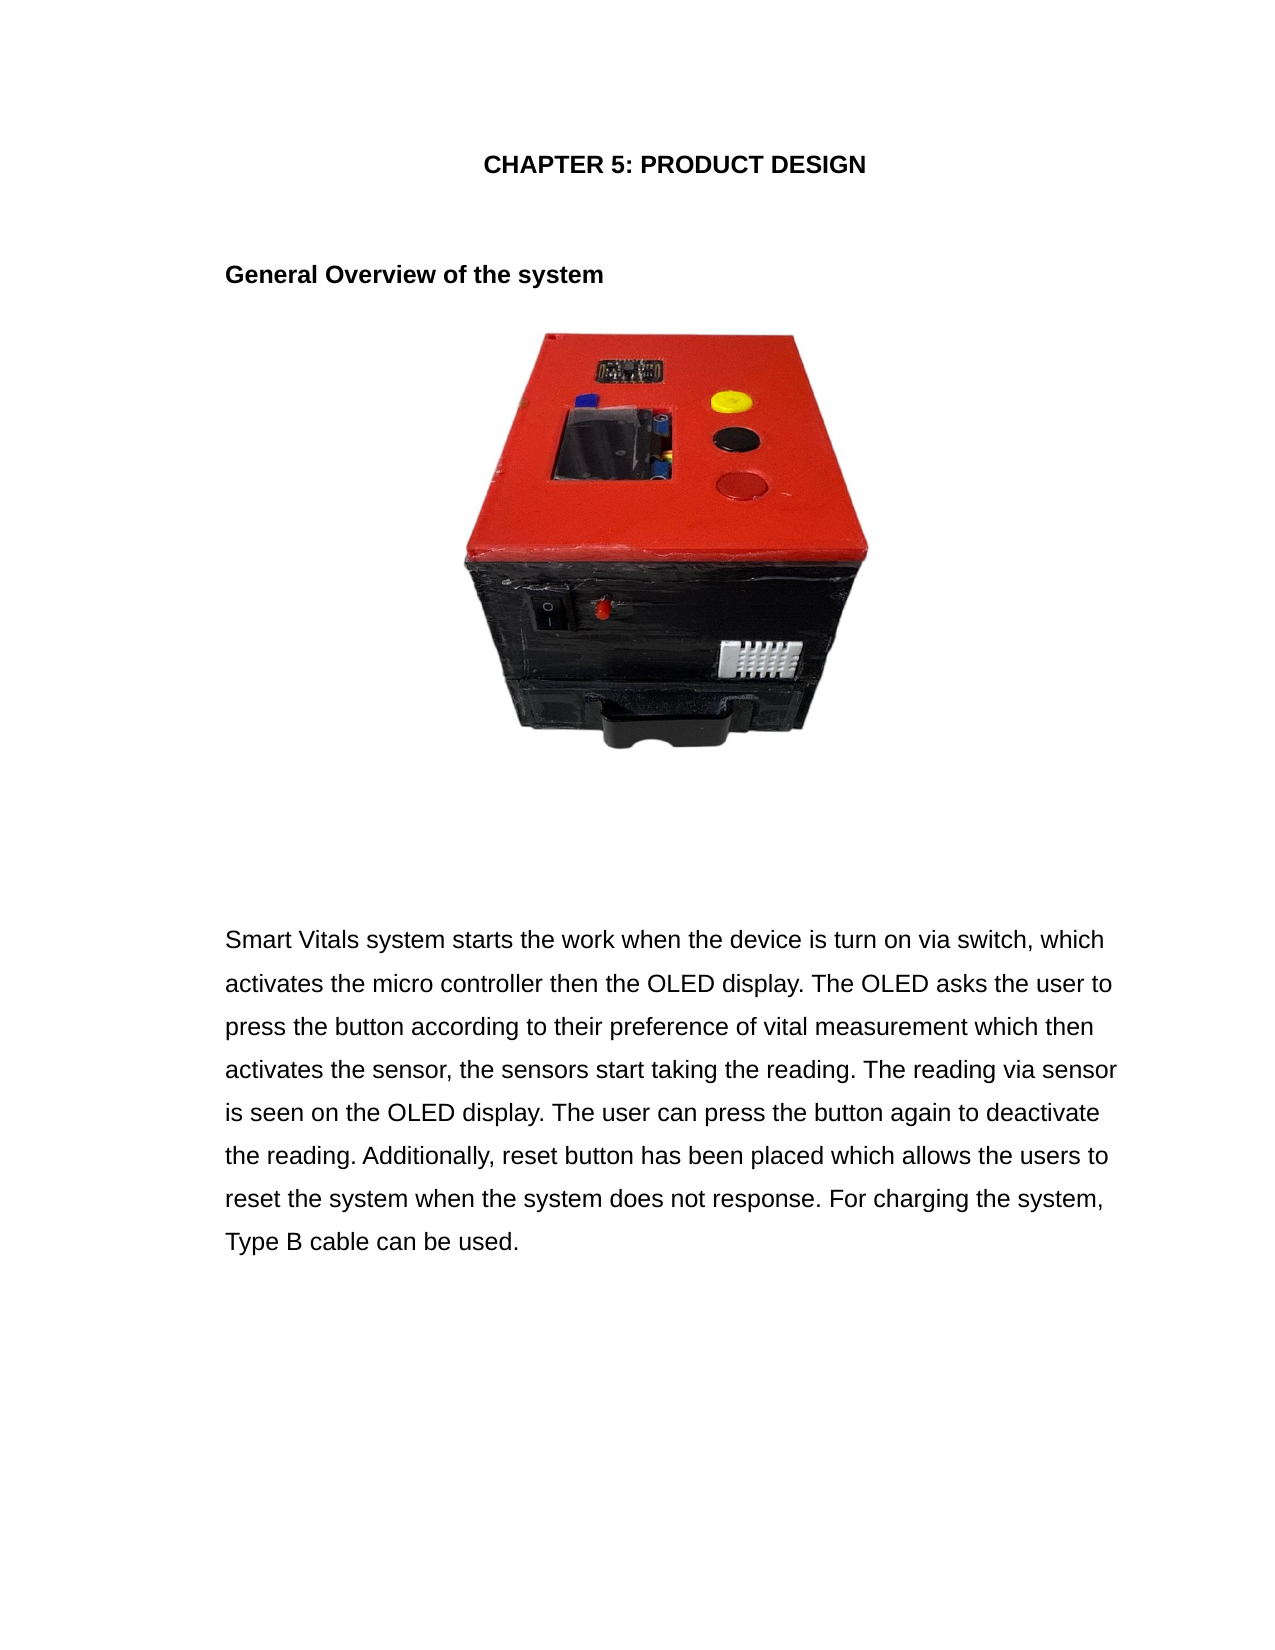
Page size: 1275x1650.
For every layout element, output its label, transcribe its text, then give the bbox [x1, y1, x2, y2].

picture [461, 311, 889, 767]
text Smart Vitals system starts the work when the device is turn on via switch, which activates the micro controller then the OLED display. The OLED asks the user to press the button according to their preference of vital measurement which then activates the sensor, the sensors start taking the reading. The reading via sensor is seen on the OLED display. The user can press the button again to deactivate the reading. Additionally, reset button has been placed which allows the users to reset the system when the system does not response. For charging the system, Type B cable can be used. [225, 926, 1125, 1256]
subtitle General Overview of the system [225, 260, 1125, 289]
subtitle CHAPTER 5: PRODUCT DESIGN [225, 150, 1125, 179]
